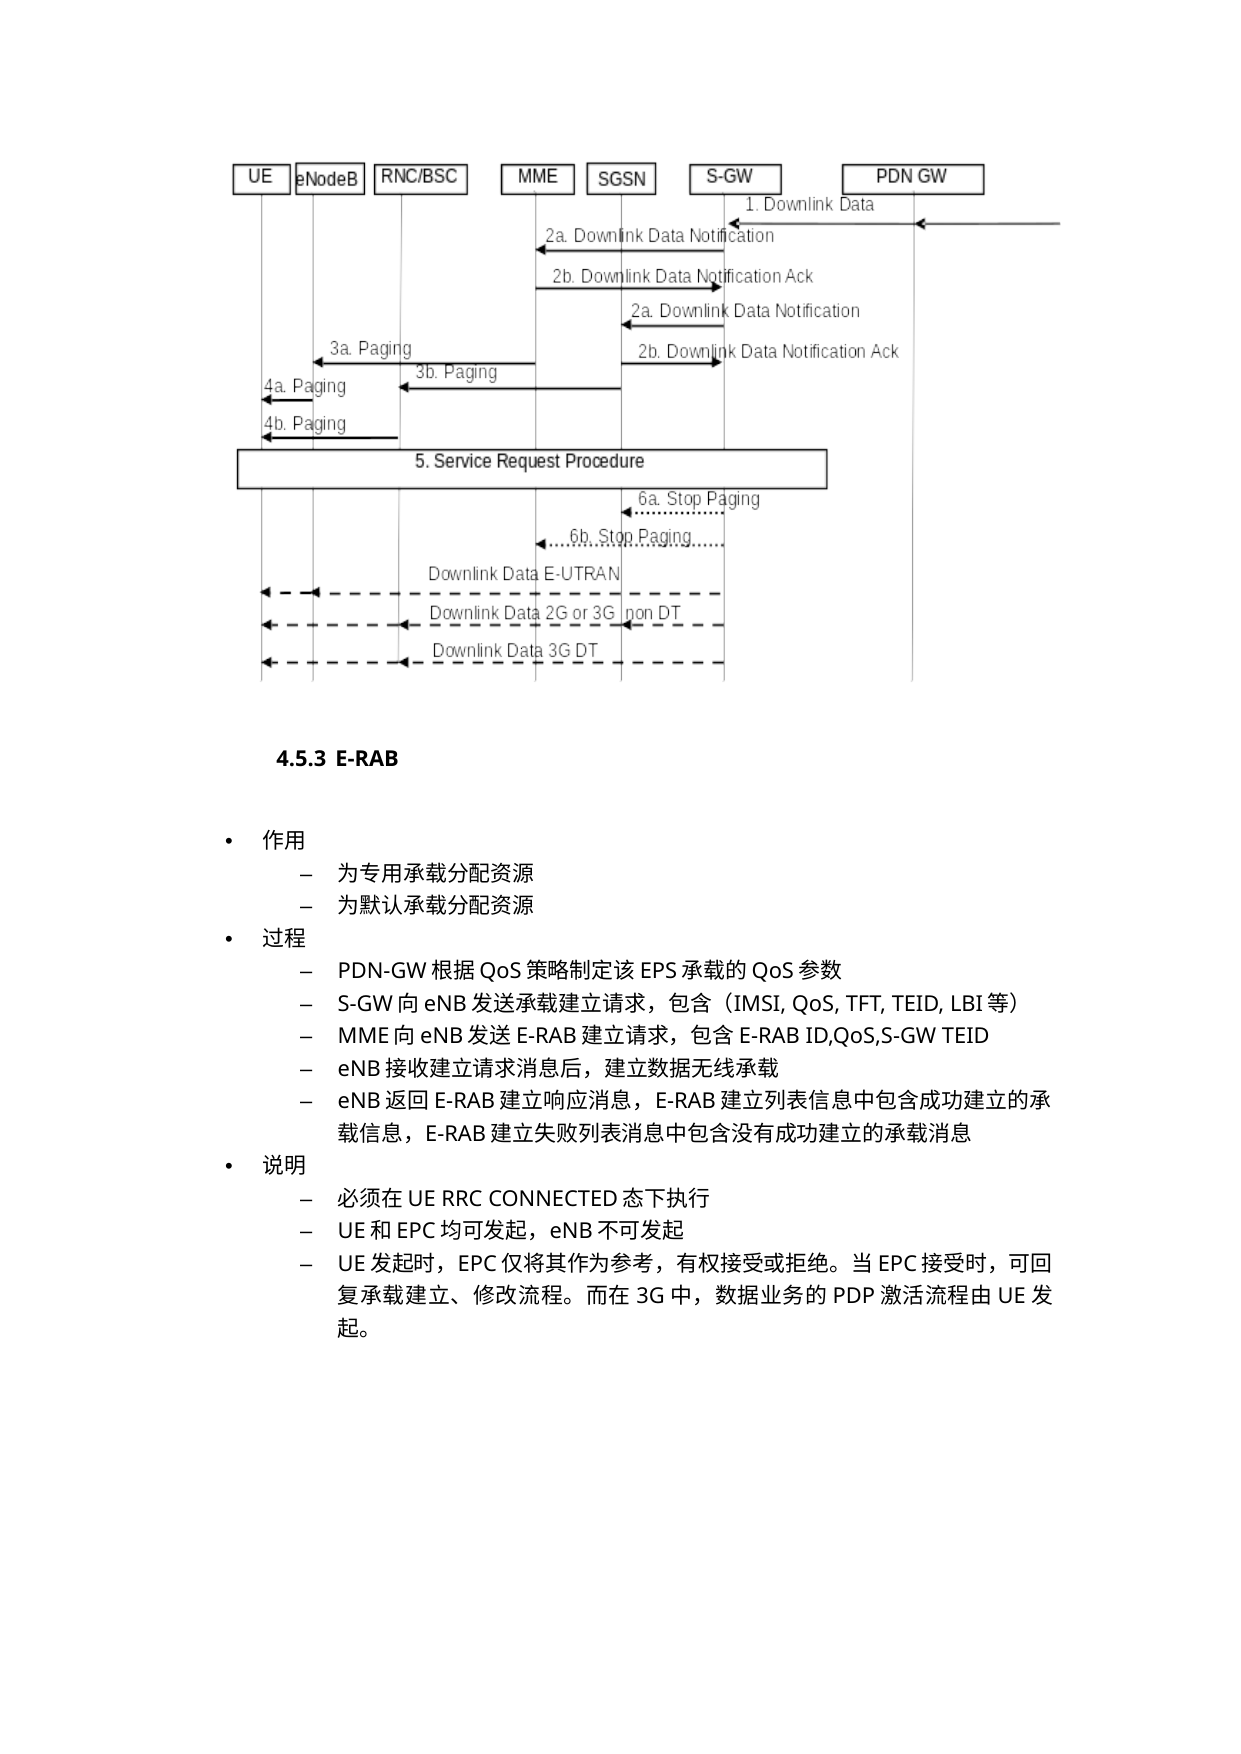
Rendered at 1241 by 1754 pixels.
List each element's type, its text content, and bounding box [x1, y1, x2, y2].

list 作用 [225, 823, 1053, 855]
subtitle E-RAB [276, 742, 1053, 774]
list UE和EPC均可发起，eNB不可发起 [300, 1213, 1053, 1245]
list UE发起时，EPC仅将其作为参考，有权接受或拒绝。当EPC接受时，可回复承载建立、修改流程。而在3G中，数据业务的PDP激活流程由UE发起。 [300, 1245, 1053, 1343]
list 过程 [225, 920, 1053, 953]
list 为专用承载分配资源 [300, 855, 1053, 888]
list 必须在UE RRC CONNECTED态下执行 [300, 1180, 1053, 1213]
list MME向eNB发送E-RAB建立请求，包含E-RAB ID,QoS,S-GW TEID [300, 1018, 1053, 1050]
list 为默认承载分配资源 [300, 888, 1053, 920]
list PDN-GW根据QoS策略制定该EPS承载的QoS参数 [300, 953, 1053, 985]
list S-GW向eNB发送承载建立请求，包含（IMSI, QoS, TFT, TEID, LBI等） [300, 985, 1053, 1018]
list eNB返回E-RAB建立响应消息，E-RAB建立列表信息中包含成功建立的承载信息，E-RAB建立失败列表消息中包含没有成功建立的承载消息 [300, 1083, 1053, 1148]
list eNB接收建立请求消息后，建立数据无线承载 [300, 1050, 1053, 1083]
list 说明 [225, 1148, 1053, 1180]
